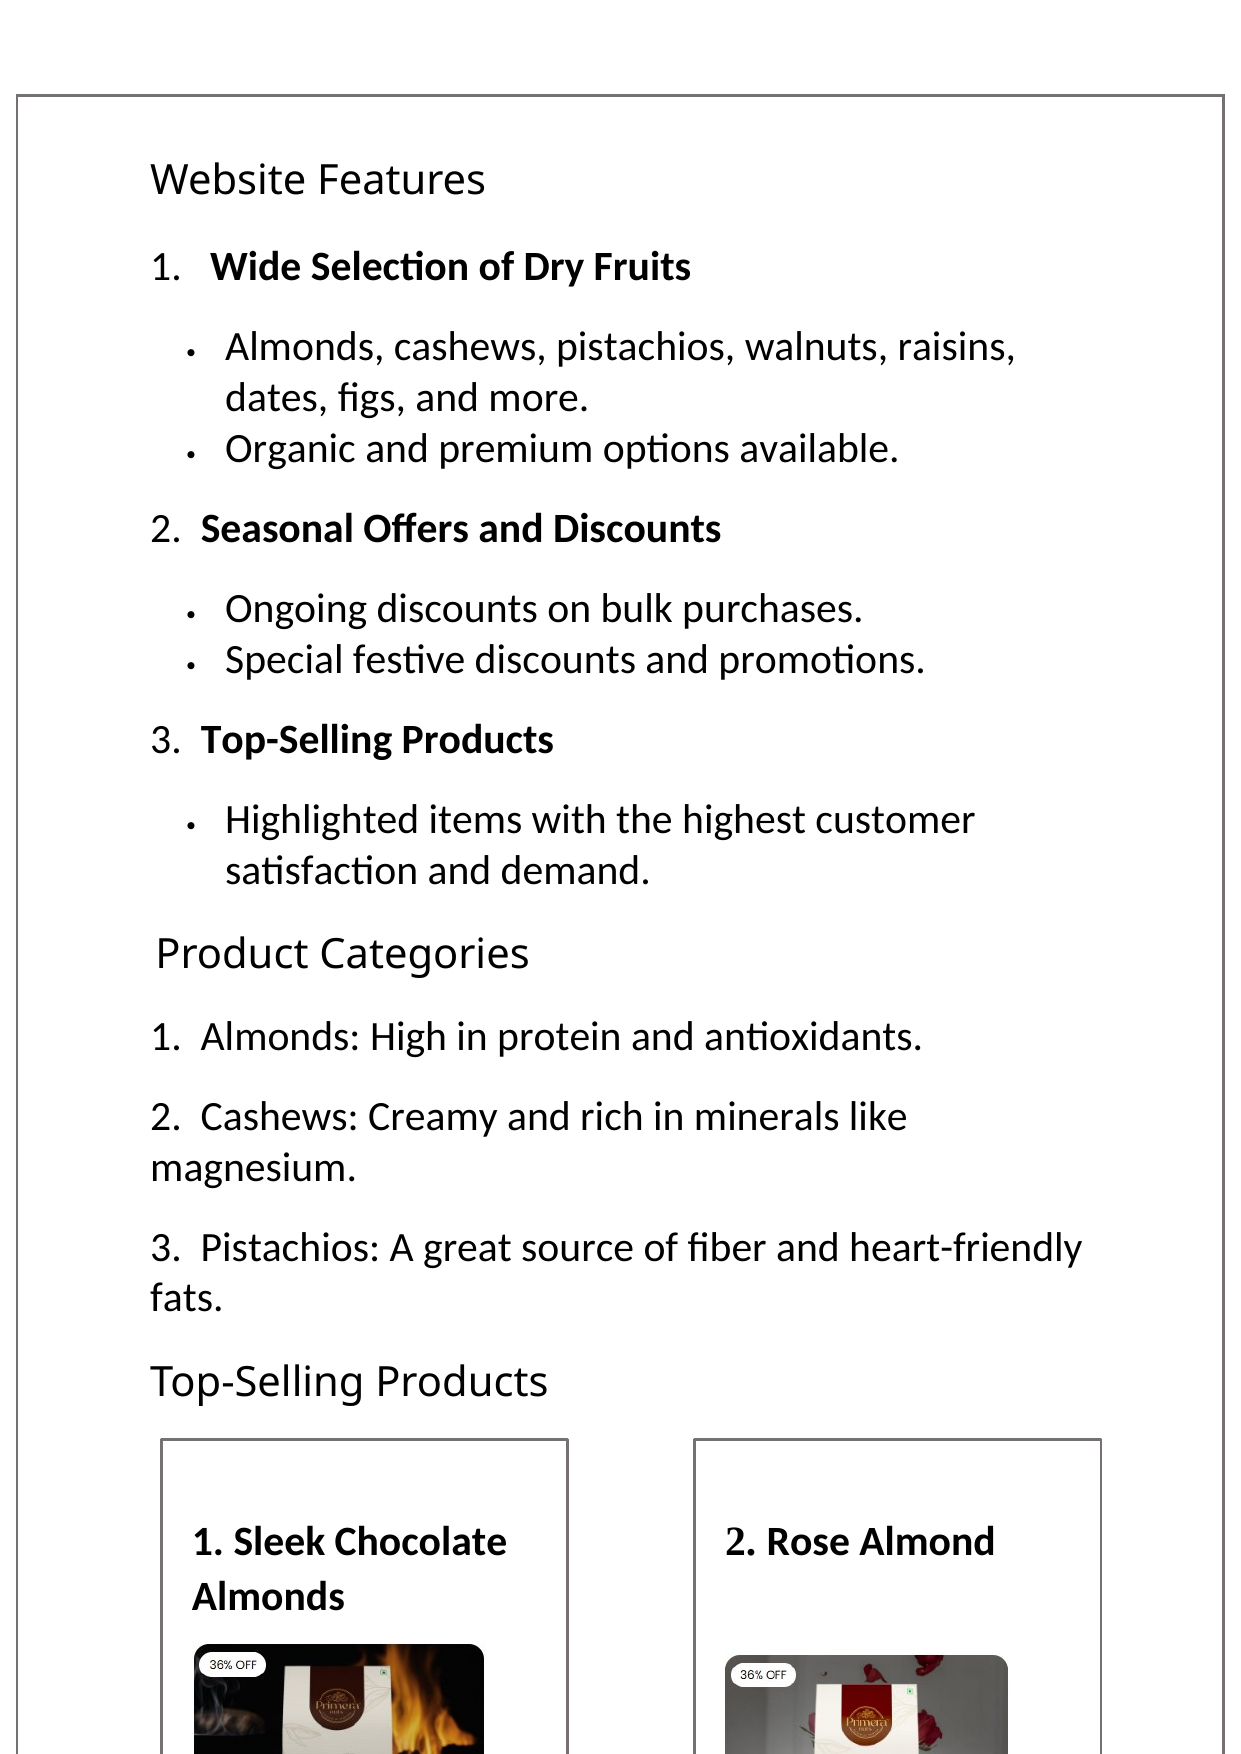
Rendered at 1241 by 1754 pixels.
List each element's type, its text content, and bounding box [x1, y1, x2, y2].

list Almonds, cashews, pistachios, walnuts, raisins, dates, figs, and more. [187, 320, 1090, 422]
list Ongoing discounts on bulk purchases. [187, 582, 1090, 633]
text 2. Cashews: Creamy and rich in minerals like magnesium. [150, 1090, 1090, 1191]
picture [724, 1652, 1010, 1754]
list Special festive discounts and promotions. [187, 633, 1090, 684]
text 1. Wide Selection of Dry Fruits [150, 240, 1090, 291]
list Organic and premium options available. [187, 422, 1090, 473]
text 3. Top-Selling Products [150, 713, 1090, 764]
list Highlighted items with the highest customer satisfaction and demand. [187, 793, 1090, 894]
text 3. Pistachios: A great source of fiber and heart-friendly fats. [150, 1221, 1090, 1322]
text Top-Selling Products [150, 1351, 1090, 1408]
text Product Categories [150, 924, 1090, 981]
picture [191, 1641, 485, 1754]
text 2. Seasonal Offers and Discounts [150, 502, 1090, 553]
text 1. Almonds: High in protein and antioxidants. [150, 1010, 1090, 1061]
text Website Features [150, 150, 1090, 207]
